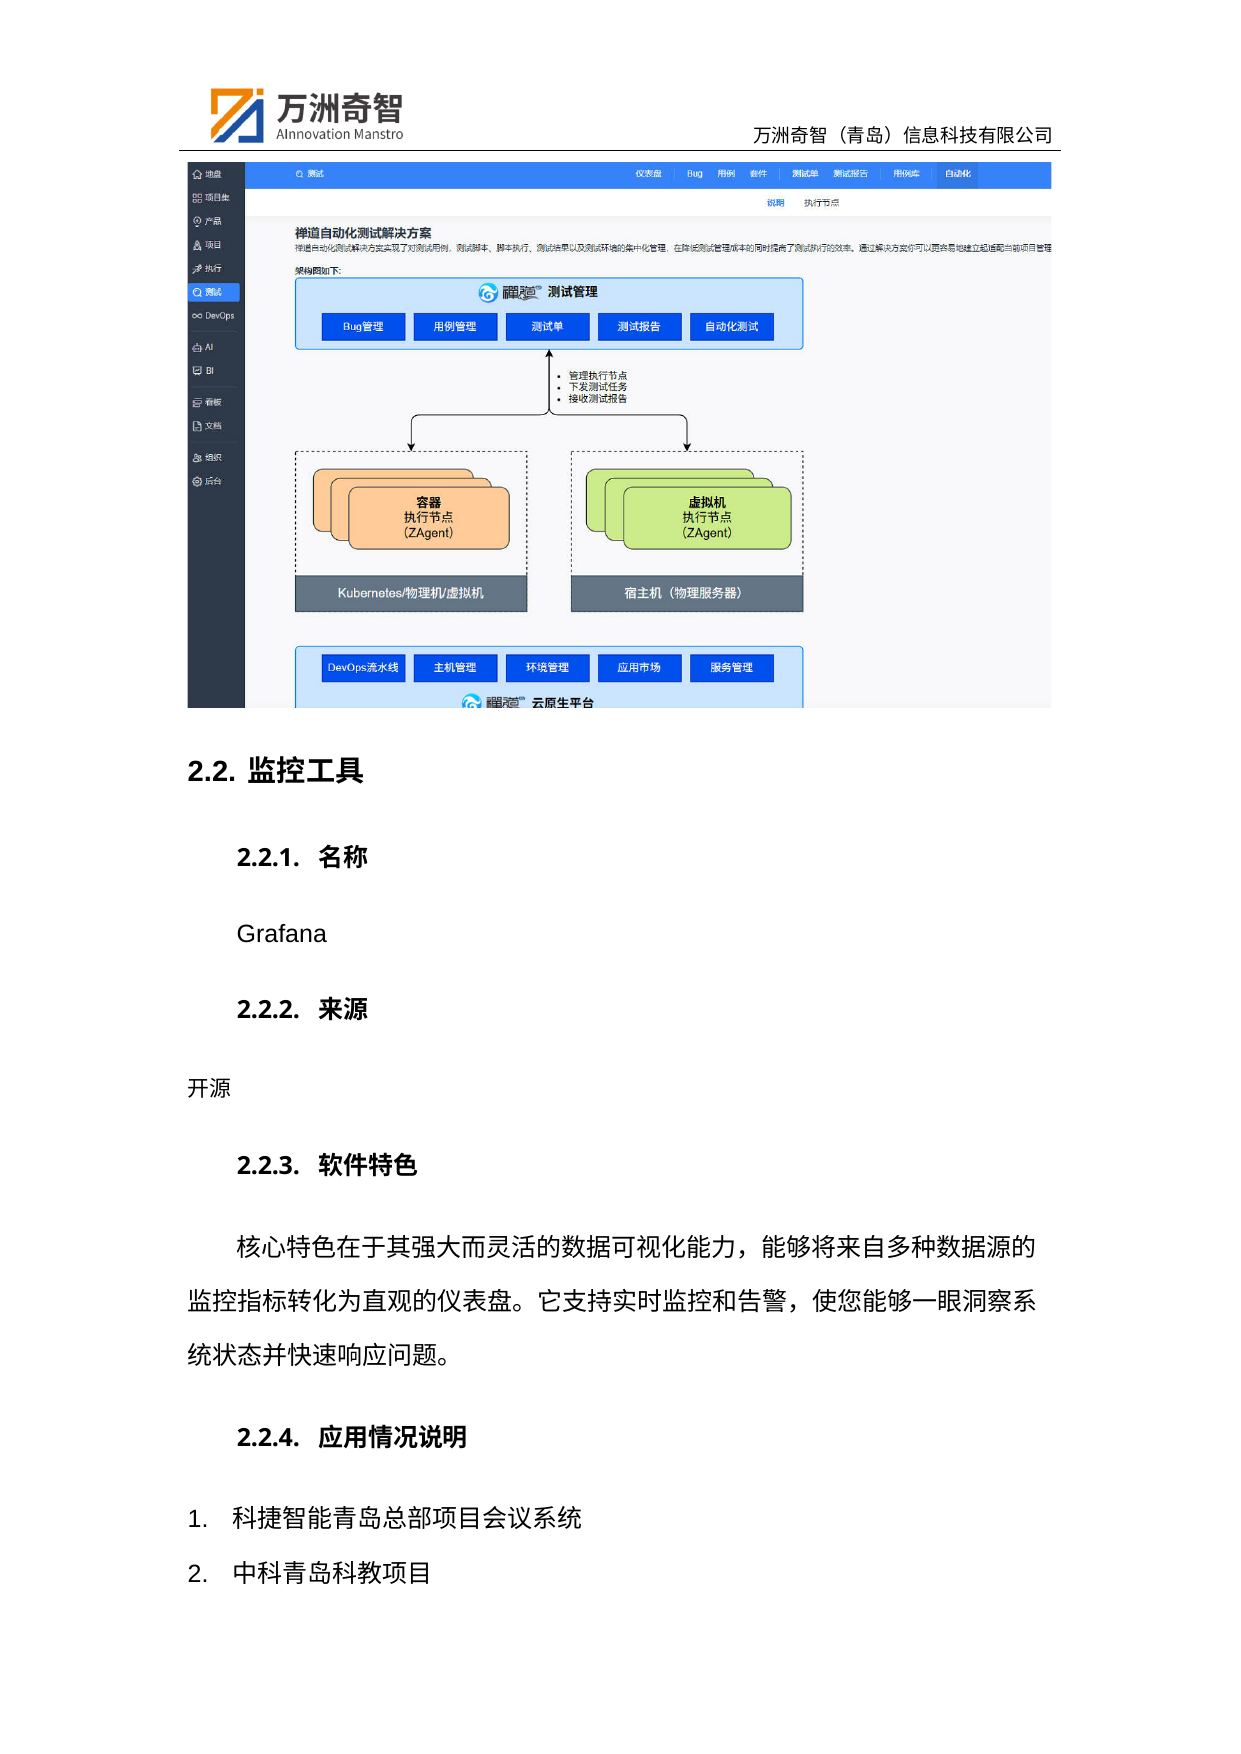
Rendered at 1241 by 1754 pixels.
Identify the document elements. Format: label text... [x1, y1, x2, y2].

text 监控工具 [187, 747, 1053, 789]
text 核心特色在于其强大而灵活的数据可视化能力，能够将来自多种数据源的监控指标转化为直观的仪表盘。它支持实时监控和告警，使您能够一眼洞察系统状态并快速响应问题。 [187, 1227, 1053, 1372]
text 开源 [187, 1071, 1053, 1103]
text 名称 [187, 838, 1053, 874]
text 软件特色 [187, 1146, 1053, 1182]
picture [194, 79, 417, 150]
list 科捷智能青岛总部项目会议系统 [187, 1499, 1053, 1535]
text 应用情况说明 [187, 1417, 1053, 1453]
picture [187, 162, 1052, 708]
text Grafana [187, 919, 1053, 948]
text 来源 [187, 989, 1053, 1026]
list 中科青岛科教项目 [187, 1553, 1053, 1589]
